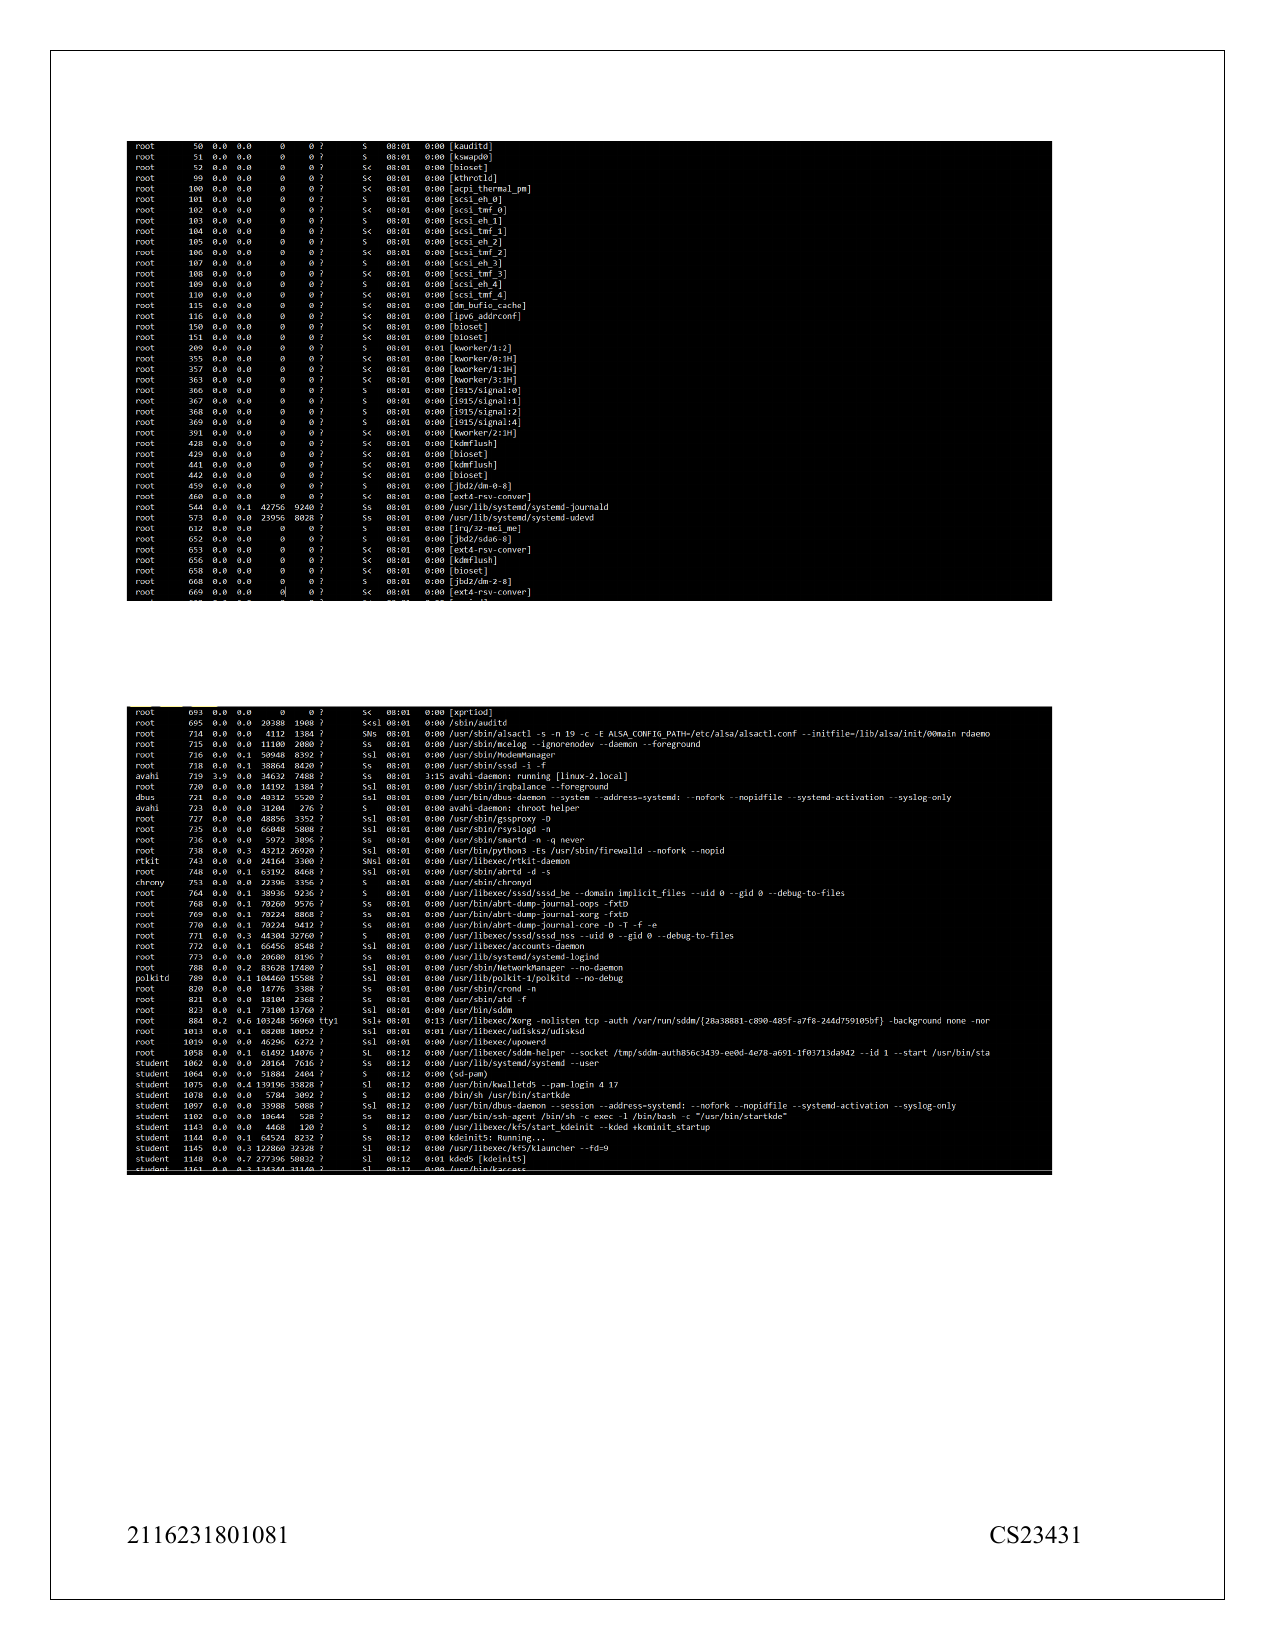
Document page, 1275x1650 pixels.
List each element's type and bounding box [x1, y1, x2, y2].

picture [126, 141, 1053, 601]
picture [126, 706, 1053, 1175]
